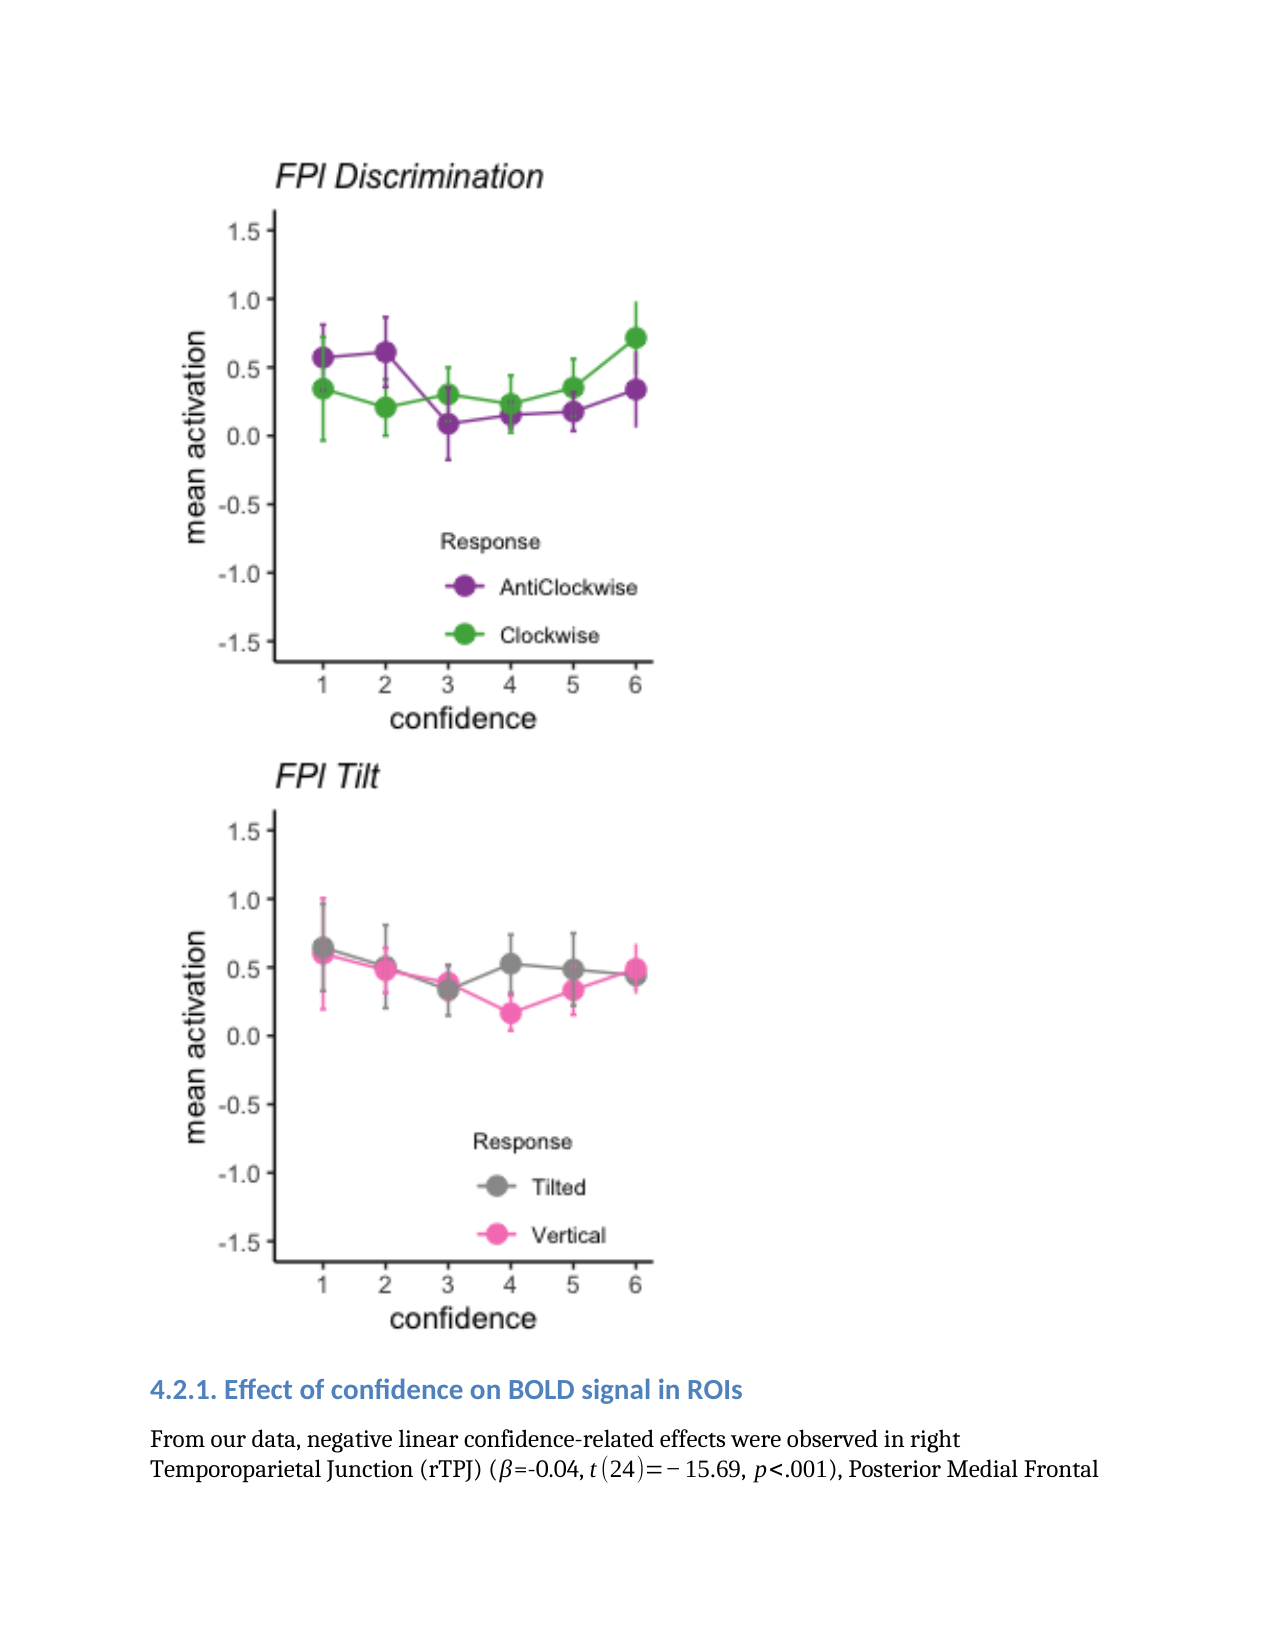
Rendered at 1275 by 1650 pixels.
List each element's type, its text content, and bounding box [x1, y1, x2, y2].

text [150, 1425, 1125, 1484]
picture [168, 150, 669, 1350]
subtitle 4.2.1. Effect of confidence on BOLD signal in ROIs [150, 1371, 1125, 1406]
